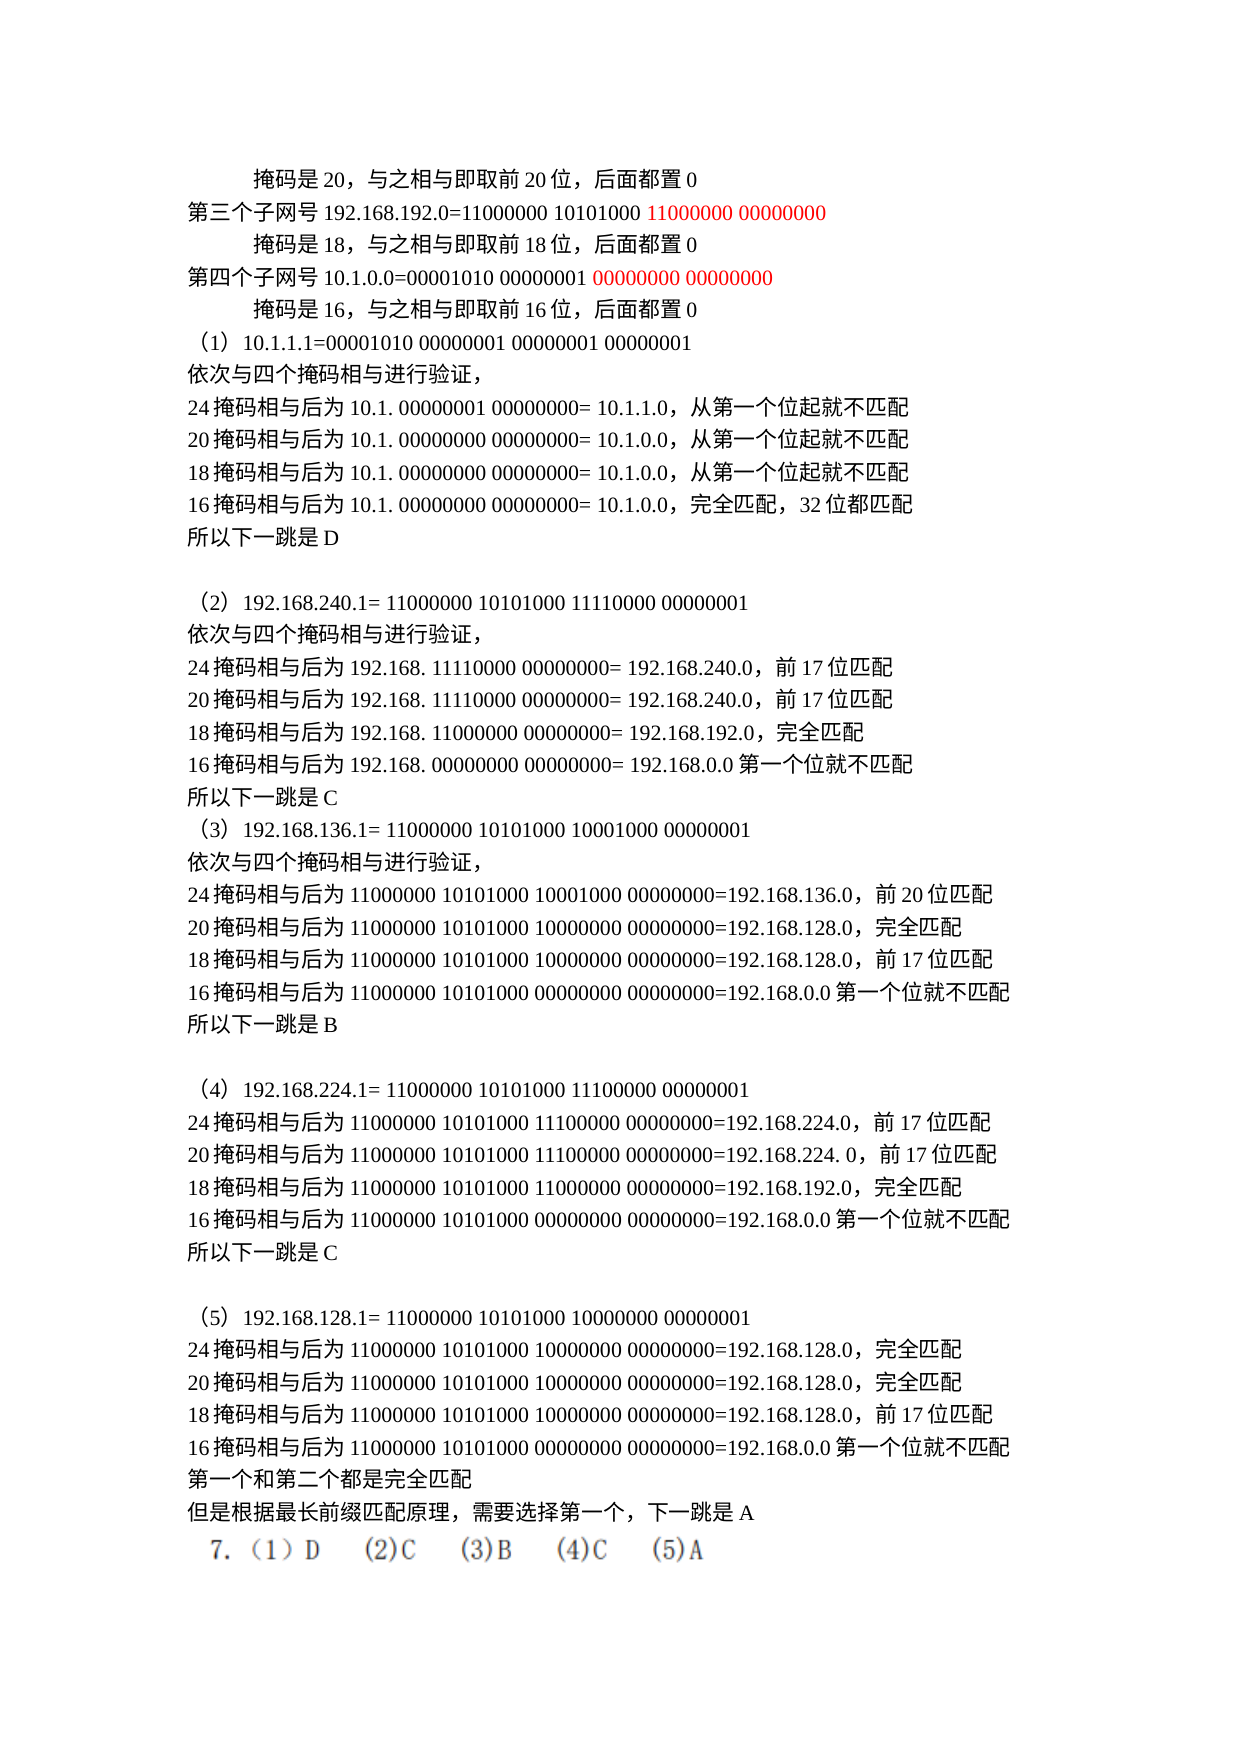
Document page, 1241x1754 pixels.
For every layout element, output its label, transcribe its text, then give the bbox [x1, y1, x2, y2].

text 16掩码相与后为11000000 10101000 00000000 00000000=192.168.0.0第一个位就不匹配 [187, 974, 1053, 1007]
text （1）10.1.1.1=00001010 00000001 00000001 00000001 [187, 324, 1053, 357]
text 16掩码相与后为192.168. 00000000 00000000= 192.168.0.0第一个位就不匹配 [187, 747, 1053, 779]
text 16掩码相与后为11000000 10101000 00000000 00000000=192.168.0.0第一个位就不匹配 [187, 1202, 1053, 1234]
text 24掩码相与后为192.168. 11110000 00000000= 192.168.240.0，前17位匹配 [187, 649, 1053, 682]
text 24掩码相与后为11000000 10101000 10001000 00000000=192.168.136.0，前20位匹配 [187, 877, 1053, 909]
text 第四个子网号10.1.0.0=00001010 00000001 00000000 00000000 [187, 259, 1053, 292]
text （2）192.168.240.1= 11000000 10101000 11110000 00000001 [187, 584, 1053, 617]
text 但是根据最长前缀匹配原理，需要选择第一个，下一跳是A [187, 1494, 1053, 1527]
text 第一个和第二个都是完全匹配 [187, 1462, 1053, 1494]
text 依次与四个掩码相与进行验证， [187, 844, 1053, 877]
text 掩码是20，与之相与即取前20位，后面都置0 [187, 162, 1053, 194]
text 所以下一跳是C [187, 779, 1053, 812]
text 依次与四个掩码相与进行验证， [187, 617, 1053, 649]
text （5）192.168.128.1= 11000000 10101000 10000000 00000001 [187, 1299, 1053, 1332]
text 24掩码相与后为11000000 10101000 10000000 00000000=192.168.128.0，完全匹配 [187, 1332, 1053, 1364]
text 16掩码相与后为10.1. 00000000 00000000= 10.1.0.0，完全匹配，32位都匹配 [187, 487, 1053, 519]
text 18掩码相与后为11000000 10101000 10000000 00000000=192.168.128.0，前17位匹配 [187, 942, 1053, 974]
text 20掩码相与后为10.1. 00000000 00000000= 10.1.0.0，从第一个位起就不匹配 [187, 422, 1053, 454]
text 18掩码相与后为11000000 10101000 10000000 00000000=192.168.128.0，前17位匹配 [187, 1397, 1053, 1429]
text 18掩码相与后为10.1. 00000000 00000000= 10.1.0.0，从第一个位起就不匹配 [187, 454, 1053, 487]
text 所以下一跳是D [187, 519, 1053, 552]
text 所以下一跳是C [187, 1234, 1053, 1267]
text （3）192.168.136.1= 11000000 10101000 10001000 00000001 [187, 812, 1053, 844]
text 24掩码相与后为11000000 10101000 11100000 00000000=192.168.224.0，前17位匹配 [187, 1104, 1053, 1137]
text 24掩码相与后为10.1. 00000001 00000000= 10.1.1.0，从第一个位起就不匹配 [187, 389, 1053, 422]
picture [187, 1527, 843, 1566]
text 20掩码相与后为192.168. 11110000 00000000= 192.168.240.0，前17位匹配 [187, 682, 1053, 714]
text 18掩码相与后为11000000 10101000 11000000 00000000=192.168.192.0，完全匹配 [187, 1169, 1053, 1202]
text 所以下一跳是B [187, 1007, 1053, 1039]
text 第三个子网号192.168.192.0=11000000 10101000 11000000 00000000 [187, 194, 1053, 227]
text 20掩码相与后为11000000 10101000 10000000 00000000=192.168.128.0，完全匹配 [187, 909, 1053, 942]
text （4）192.168.224.1= 11000000 10101000 11100000 00000001 [187, 1072, 1053, 1104]
text 16掩码相与后为11000000 10101000 00000000 00000000=192.168.0.0第一个位就不匹配 [187, 1429, 1053, 1462]
text 20掩码相与后为11000000 10101000 10000000 00000000=192.168.128.0，完全匹配 [187, 1364, 1053, 1397]
text 掩码是18，与之相与即取前18位，后面都置0 [187, 227, 1053, 259]
text 依次与四个掩码相与进行验证， [187, 357, 1053, 389]
text 20掩码相与后为11000000 10101000 11100000 00000000=192.168.224. 0，前17位匹配 [187, 1137, 1053, 1169]
text 18掩码相与后为192.168. 11000000 00000000= 192.168.192.0，完全匹配 [187, 714, 1053, 747]
text 掩码是16，与之相与即取前16位，后面都置0 [187, 292, 1053, 324]
